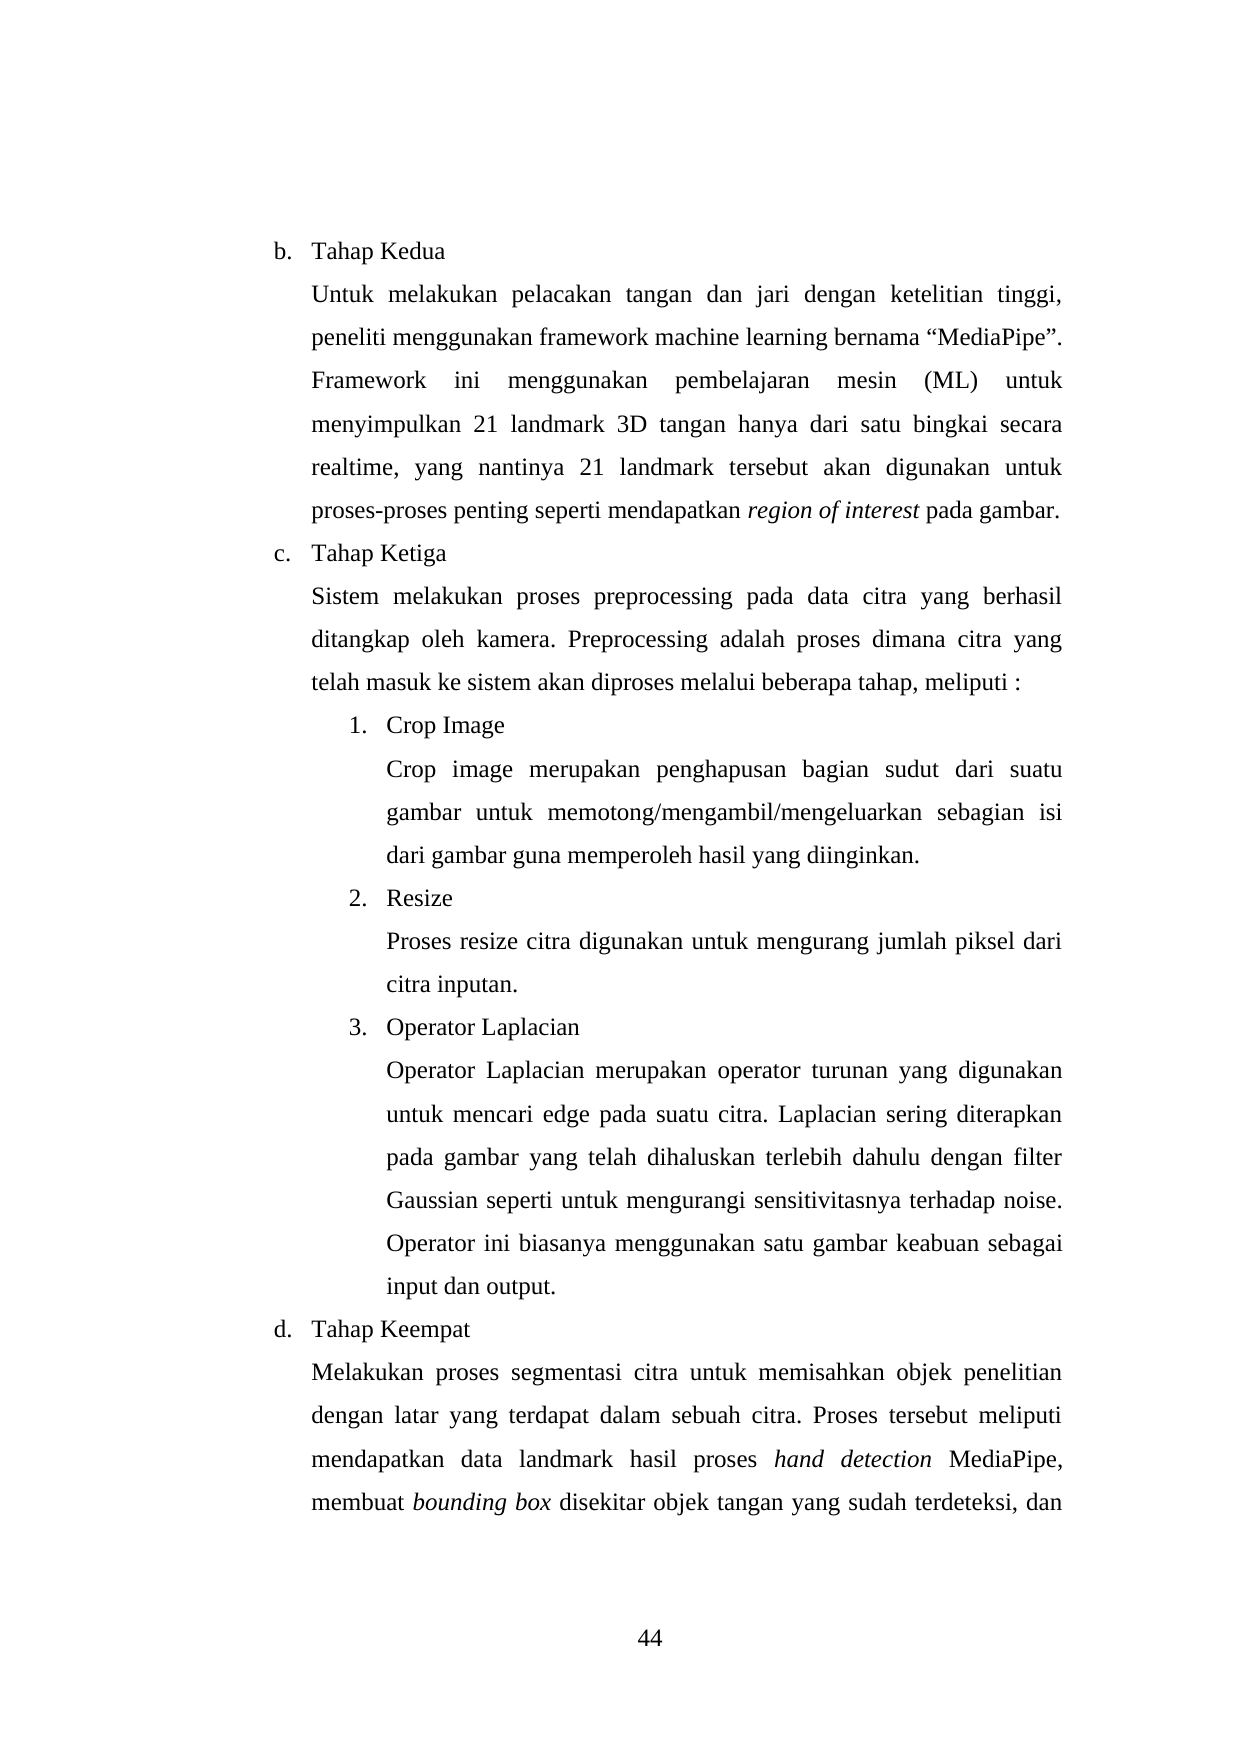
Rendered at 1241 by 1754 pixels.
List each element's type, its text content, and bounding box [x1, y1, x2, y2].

list Operator Laplacian merupakan operator turunan yang digunakan untuk mencari edge pada suatu citra. Laplacian sering diterapkan pada gambar yang telah dihaluskan terlebih dahulu dengan filter Gaussian seperti untuk mengurangi sensitivitasnya terhadap noise. Operator ini biasanya menggunakan satu gambar keabuan sebagai input dan output. [386, 1056, 1063, 1300]
list Resize [349, 883, 1063, 912]
list Tahap Ketiga [274, 538, 1063, 567]
list Proses resize citra digunakan untuk mengurang jumlah piksel dari citra inputan. [386, 926, 1063, 998]
list Operator Laplacian [349, 1012, 1063, 1041]
list Tahap Keempat [274, 1314, 1063, 1343]
list Untuk melakukan pelacakan tangan dan jari dengan ketelitian tinggi, peneliti menggunakan framework machine learning bernama “MediaPipe”. Framework ini menggunakan pembelajaran mesin (ML) untuk menyimpulkan 21 landmark 3D tangan hanya dari satu bingkai secara realtime, yang nantinya 21 landmark tersebut akan digunakan untuk proses-proses penting seperti mendapatkan region of interest pada gambar. [311, 279, 1063, 524]
list Crop Image [349, 711, 1063, 739]
list Sistem melakukan proses preprocessing pada data citra yang berhasil ditangkap oleh kamera. Preprocessing adalah proses dimana citra yang telah masuk ke sistem akan diproses melalui beberapa tahap, meliputi : [311, 581, 1063, 696]
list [311, 1357, 1063, 1516]
list Crop image merupakan penghapusan bagian sudut dari suatu gambar untuk memotong/mengambil/mengeluarkan sebagian isi dari gambar guna memperoleh hasil yang diinginkan. [386, 754, 1063, 869]
list Tahap Kedua [274, 236, 1063, 265]
